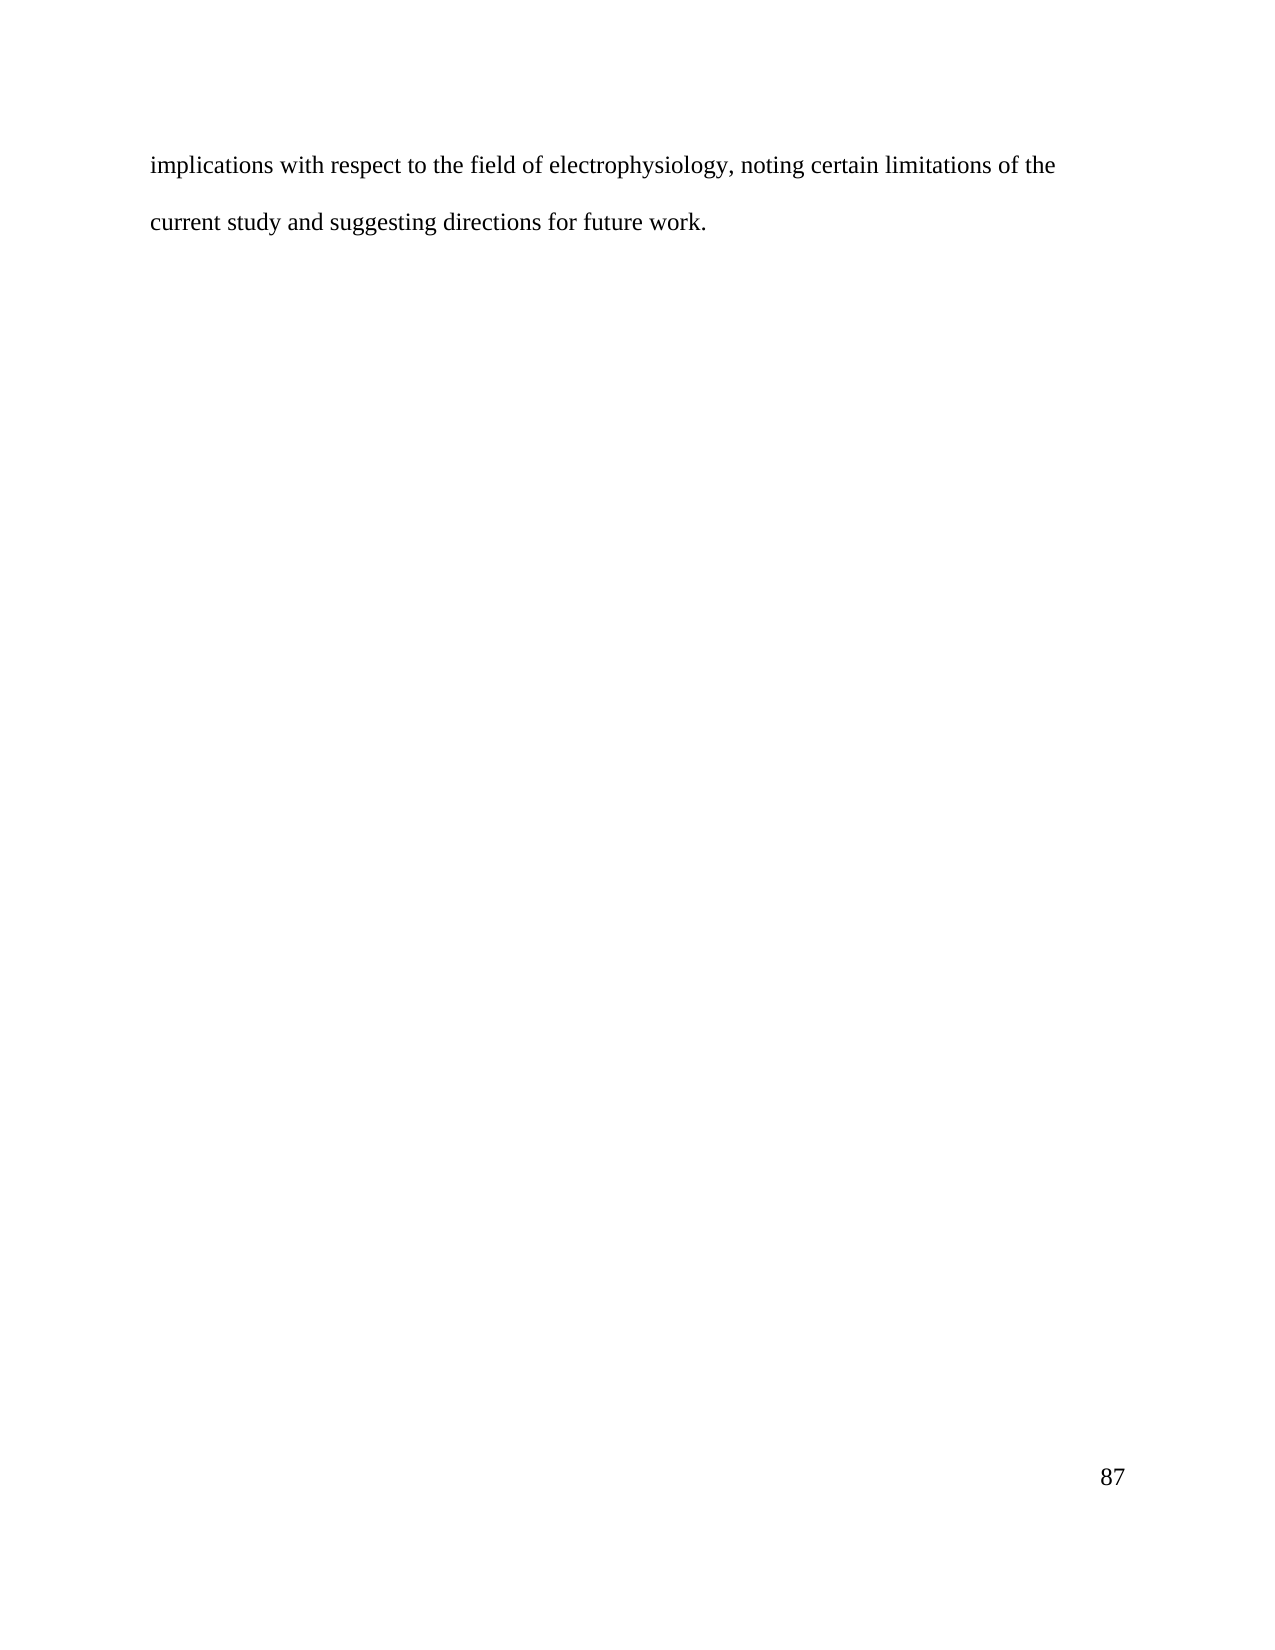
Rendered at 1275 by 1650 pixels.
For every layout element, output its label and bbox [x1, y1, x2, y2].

text [150, 150, 1125, 236]
